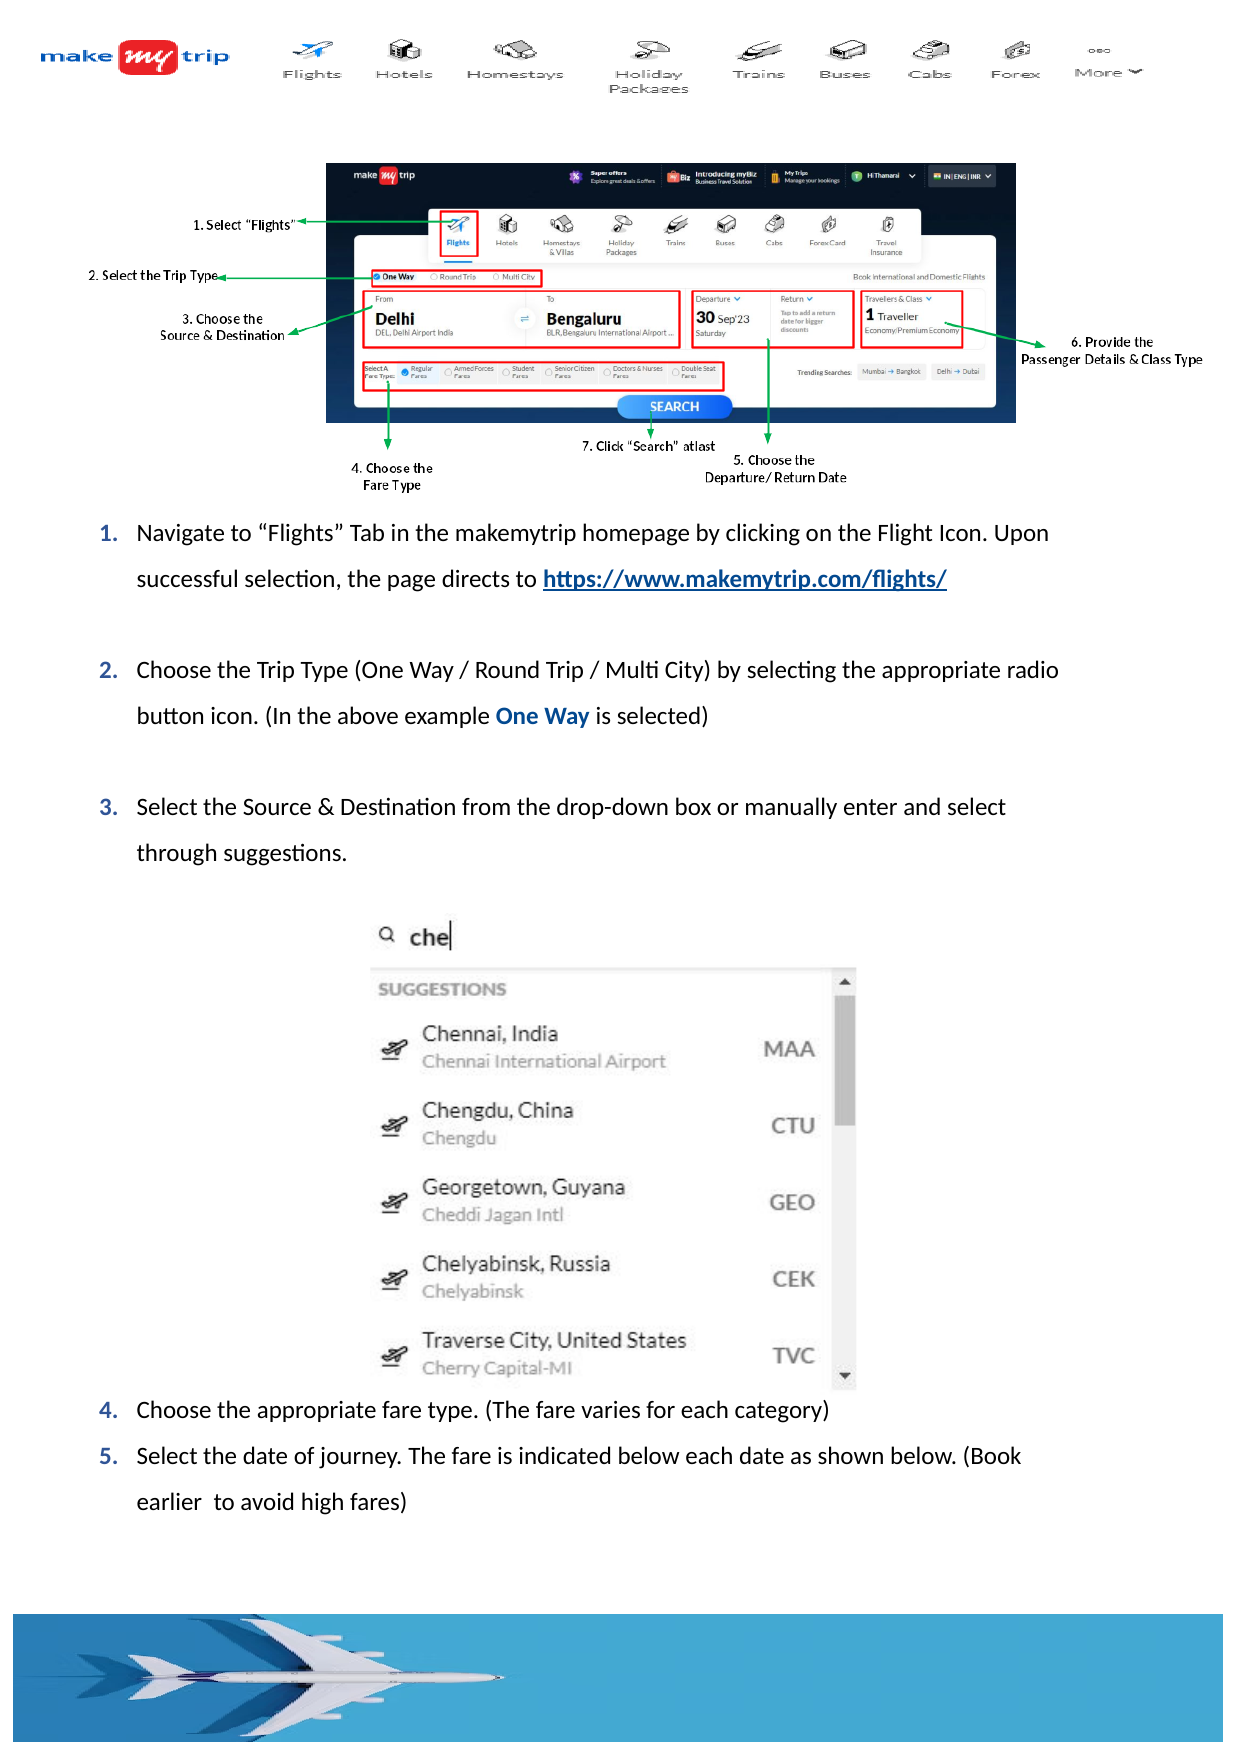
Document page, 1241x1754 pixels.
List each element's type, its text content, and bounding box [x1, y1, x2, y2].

list Choose the Trip Type (One Way / Round Trip / Multi City) by selecting the appropriate radio button icon. (In the above example One Way is selected) [99, 654, 1090, 731]
list Navigate to “Flights” Tab in the makemytrip homepage by clicking on the Flight Icon. Upon successful selection, the page directs to https://www.makemytrip.com/flights/ [99, 517, 1090, 593]
picture [6, 34, 1218, 93]
list Choose the appropriate fare type. (The fare varies for each category) [99, 1395, 1090, 1425]
list Select the Source & Destination from the drop-down box or manually enter and select through suggestions. [99, 792, 1090, 868]
picture [13, 1614, 1223, 1742]
list Select the date of journey. The fare is indicated below each date as shown below. (Book earlier to avoid high fares) [99, 1440, 1090, 1517]
picture [370, 913, 857, 1395]
